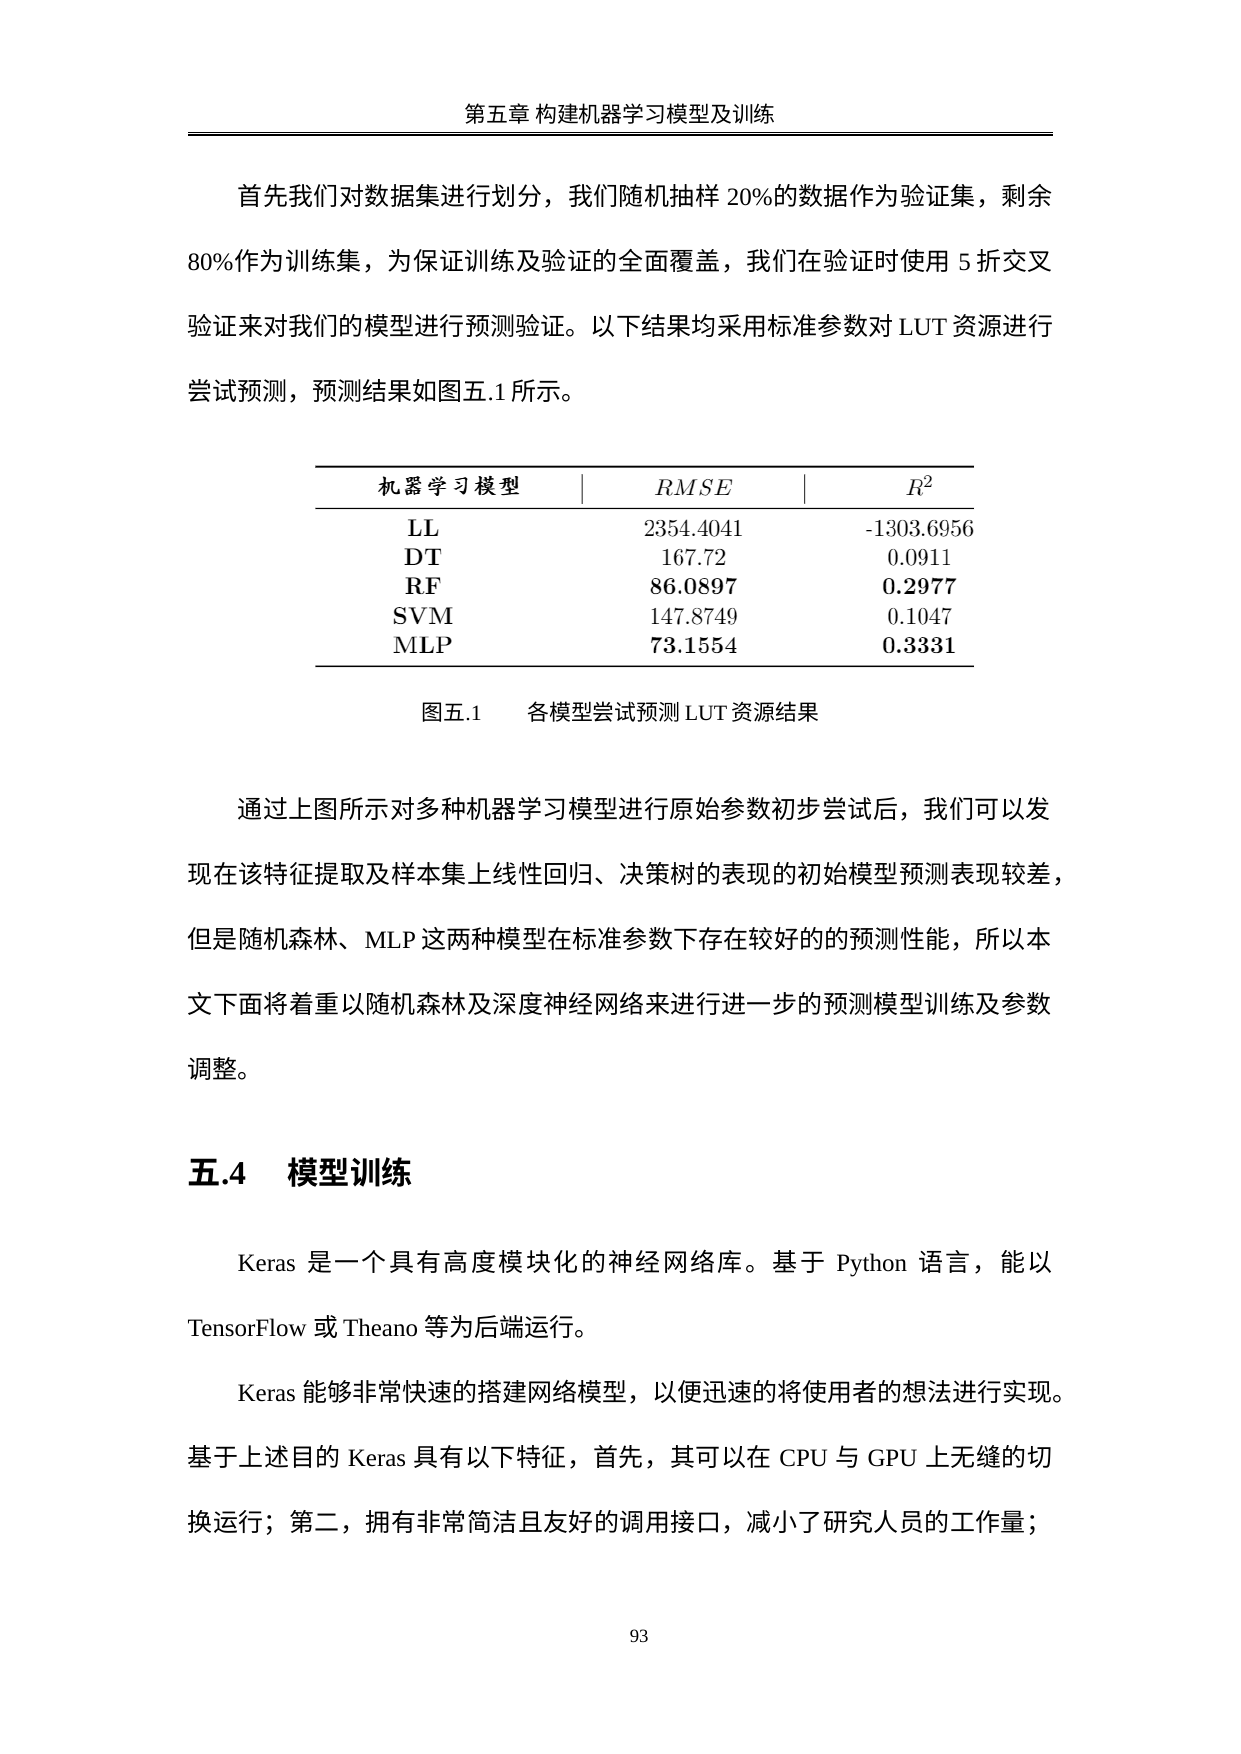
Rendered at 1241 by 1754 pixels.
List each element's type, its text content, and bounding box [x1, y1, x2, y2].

text 通过上图所示对多种机器学习模型进行原始参数初步尝试后，我们可以发现在该特征提取及样本集上线性回归、决策树的表现的初始模型预测表现较差，但是随机森林、MLP这两种模型在标准参数下存在较好的的预测性能，所以本文下面将着重以随机森林及深度神经网络来进行进一步的预测模型训练及参数调整。 [187, 775, 1053, 1100]
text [187, 1358, 1053, 1553]
subtitle 模型训练 [187, 1138, 1053, 1203]
picture [308, 454, 983, 681]
text 首先我们对数据集进行划分，我们随机抽样20%的数据作为验证集，剩余80%作为训练集，为保证训练及验证的全面覆盖，我们在验证时使用5折交叉验证来对我们的模型进行预测验证。以下结果均采用标准参数对LUT资源进行尝试预测，预测结果如图5.5所示。 [187, 162, 1053, 422]
text Keras 是一个具有高度模块化的神经网络库。基于 Python 语言，能以 TensorFlow 或Theano 等为后端运行。 [187, 1228, 1053, 1358]
text 各模型尝试预测LUT资源结果 [187, 694, 1053, 727]
